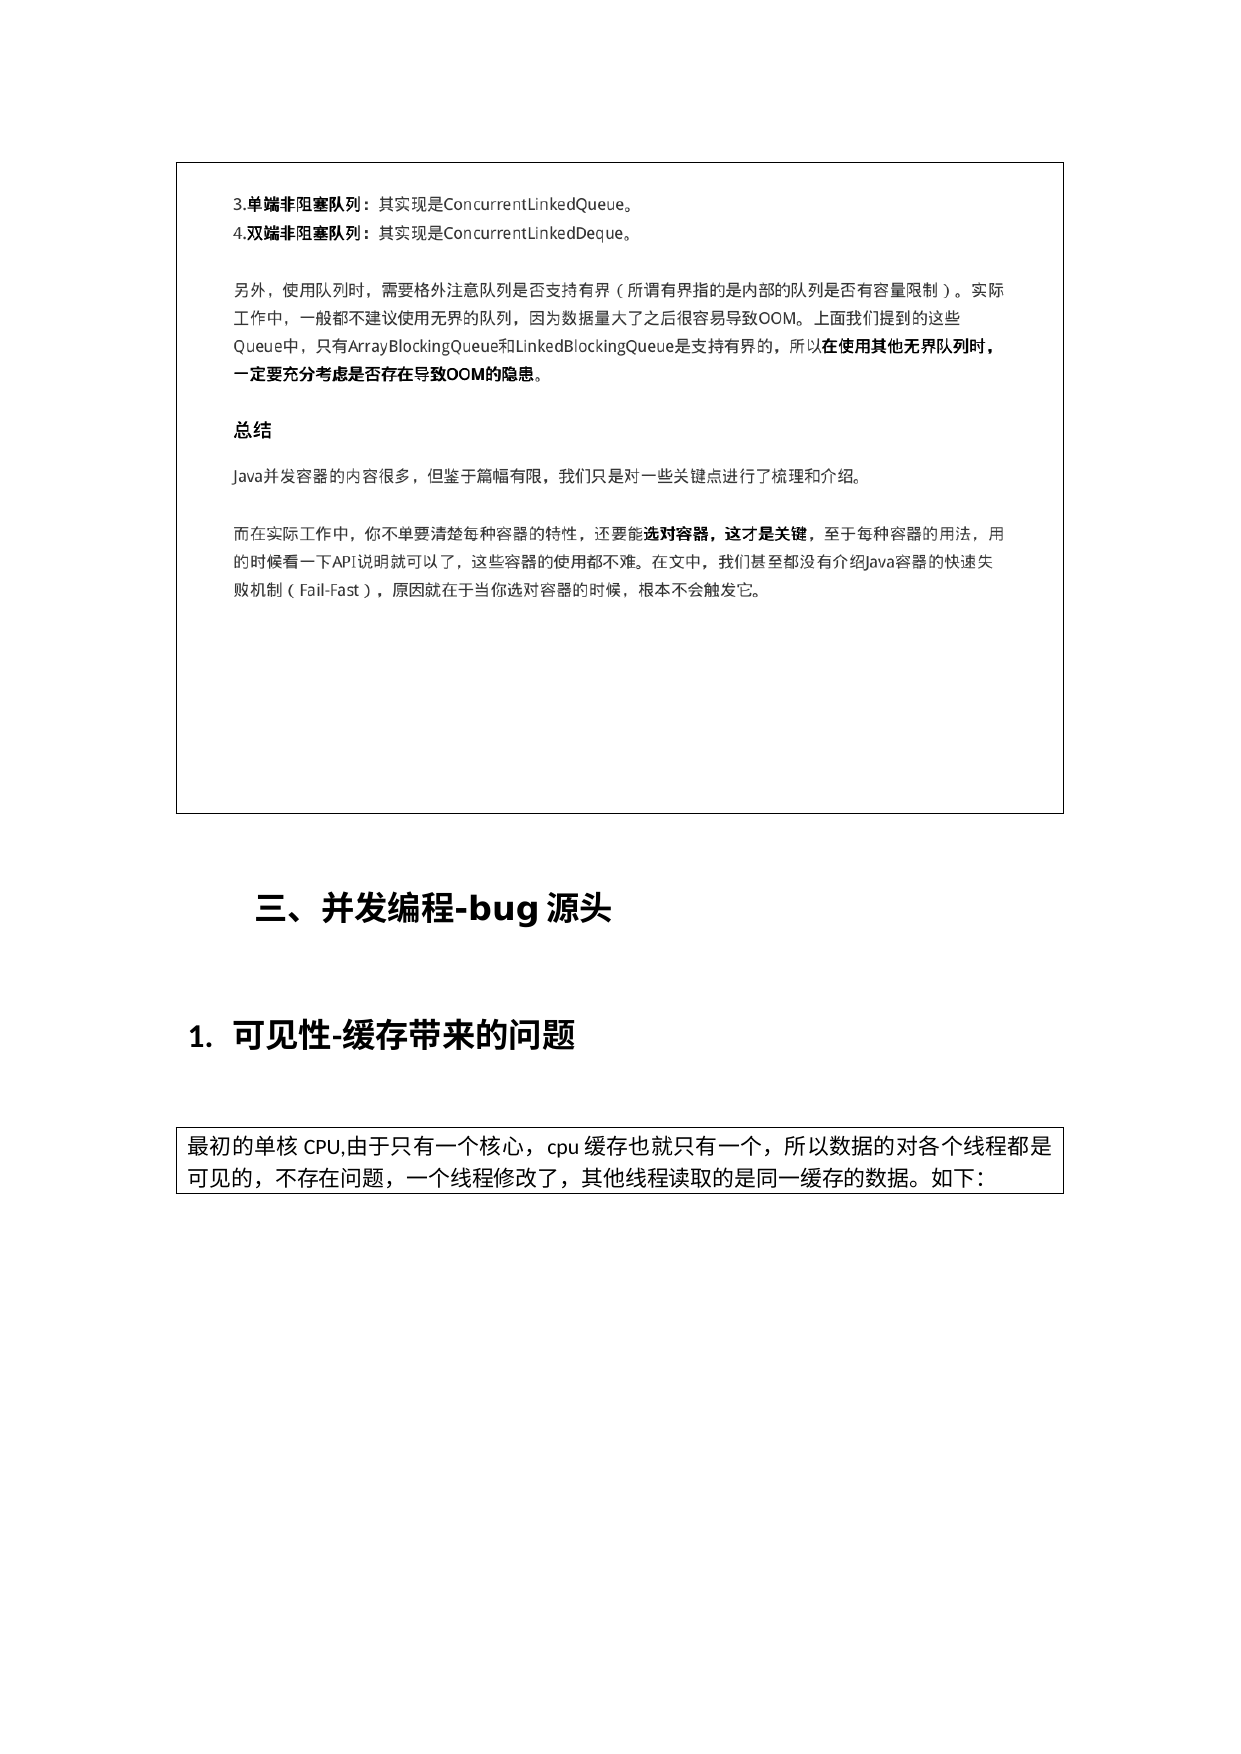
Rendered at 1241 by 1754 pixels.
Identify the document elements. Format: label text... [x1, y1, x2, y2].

subtitle 可见性-缓存带来的问题 [187, 1000, 1053, 1065]
table_header 最初的单核CPU,由于只有一个核心，cpu缓存也就只有一个，所以数据的对各个线程都是可见的，不存在问题，一个线程修改了，其他线程读取的是同一缓存的数据。如下： 一个线程对共享变量的修改，另外一个线程能够立刻看到，我们称为可见性。 多核时代：每个核心都有自己的缓存 [177, 1128, 1063, 1193]
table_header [177, 163, 1063, 813]
picture [187, 163, 1052, 630]
subtitle 并发编程-bug源头 [187, 874, 1053, 939]
